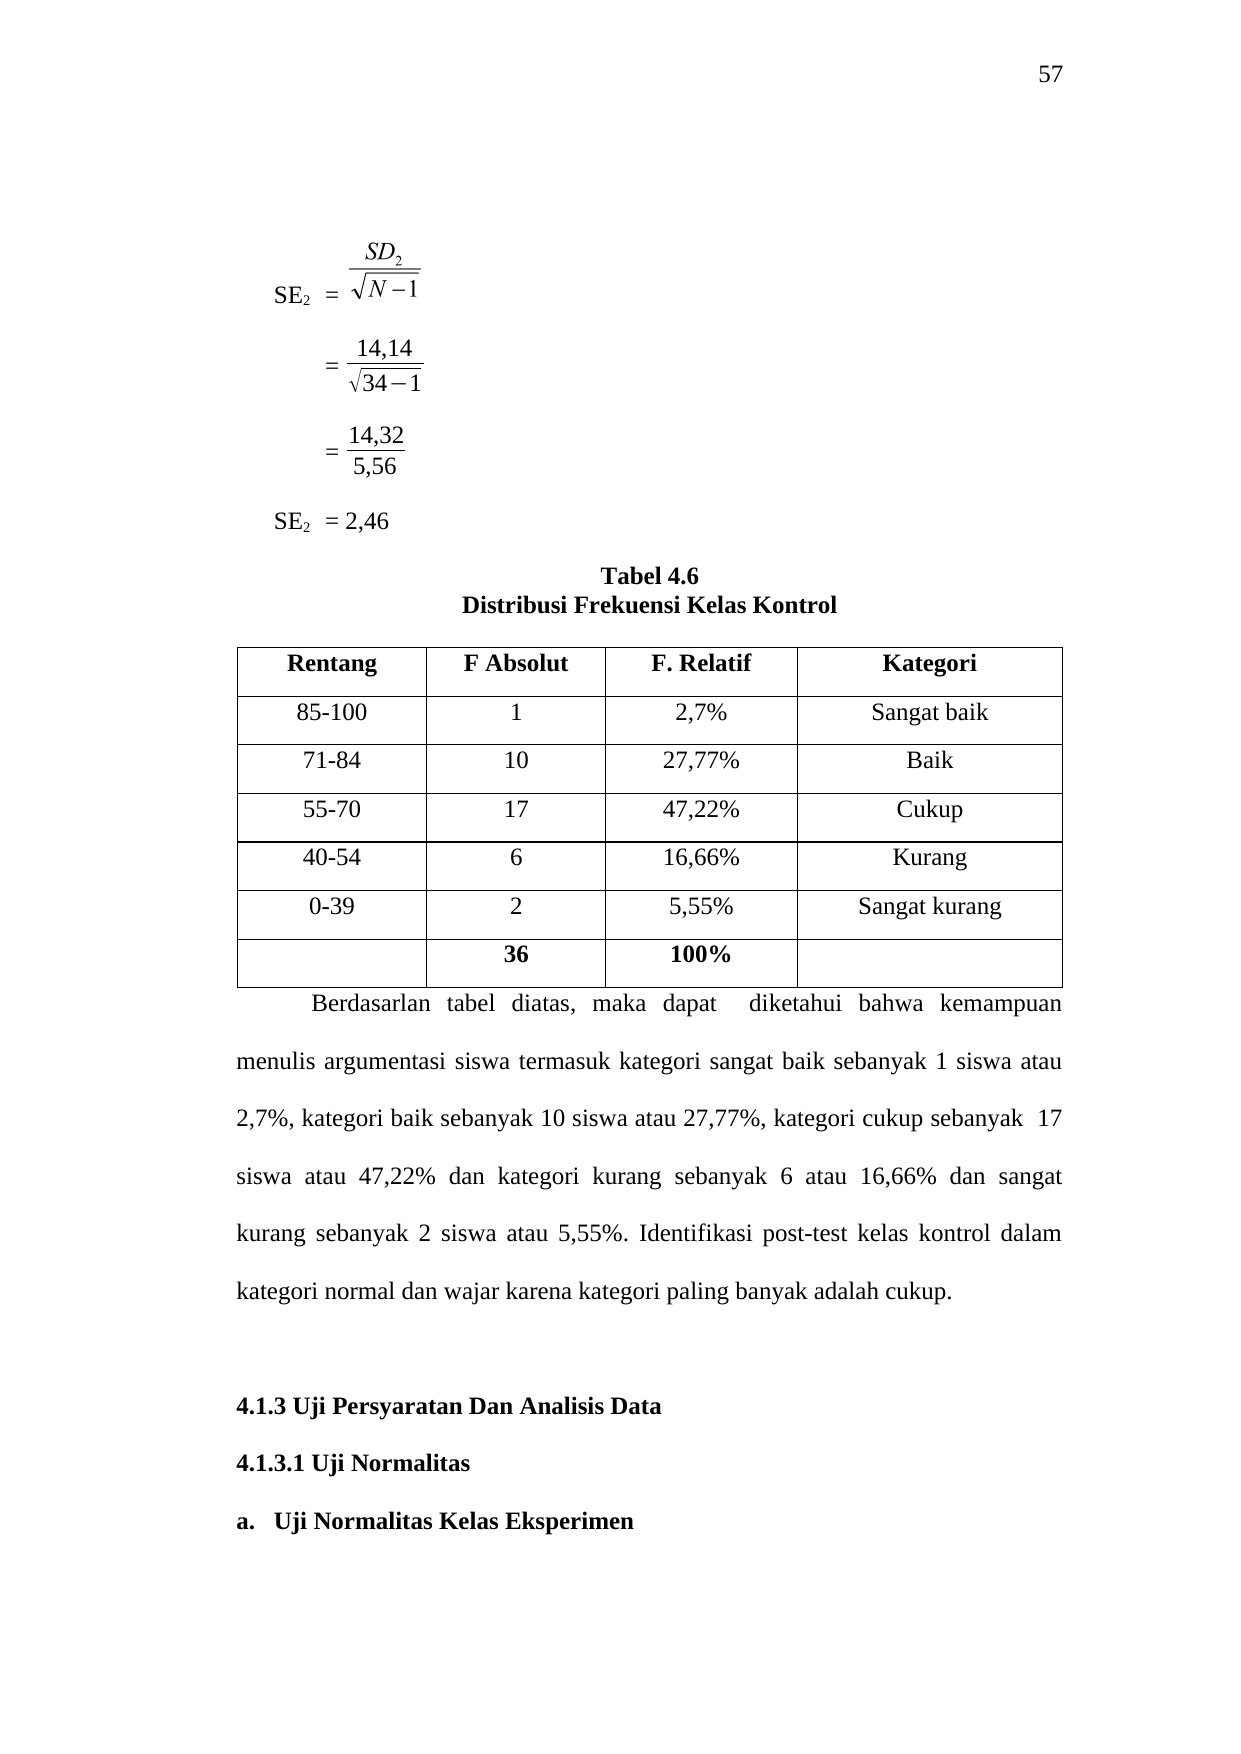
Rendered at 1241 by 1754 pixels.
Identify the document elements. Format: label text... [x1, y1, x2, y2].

table_cell 1 [427, 697, 605, 744]
table_cell 2,7% [606, 697, 797, 744]
text 4.1.3.1 Uji Normalitas [236, 1448, 1063, 1477]
text 4.1.3 Uji Persyaratan Dan Analisis Data [236, 1391, 1063, 1419]
table_cell Sangat baik [798, 697, 1062, 744]
list Uji Normalitas Kelas Eksperimen [236, 1506, 1063, 1534]
table_cell [238, 940, 426, 987]
table_cell 2 [427, 891, 605, 938]
table_cell Kurang [798, 843, 1062, 890]
text = [325, 335, 1063, 396]
table_cell 85-100 [238, 697, 426, 744]
table_cell 71-84 [238, 745, 426, 793]
table_cell Baik [798, 745, 1062, 793]
table_cell 100% [606, 940, 797, 987]
table_cell 17 [427, 794, 605, 841]
table_cell 5,55% [606, 891, 797, 938]
text SE2 = 2,46 [274, 506, 1063, 535]
text Distribusi Frekuensi Kelas Kontrol [236, 590, 1063, 618]
table_cell 16,66% [606, 843, 797, 890]
table_cell Cukup [798, 794, 1062, 841]
table_cell 10 [427, 745, 605, 793]
text = [325, 422, 1063, 481]
table_cell 6 [427, 843, 605, 890]
table_cell 47,22% [606, 794, 797, 841]
table_header Kategori [798, 648, 1062, 696]
text Berdasarlan tabel diatas, maka dapat diketahui bahwa kemampuan menulis argumentasi siswa termasuk kategori sangat baik sebanyak 1 siswa atau 2,7%, kategori baik sebanyak 10 siswa atau 27,77%, kategori cukup sebanyak 17 siswa atau 47,22% dan kategori kurang sebanyak 6 atau 16,66% dan sangat kurang sebanyak 2 siswa atau 5,55%. Identifikasi post-test kelas kontrol dalam kategori normal dan wajar karena kategori paling banyak adalah cukup. [236, 988, 1063, 1304]
table_cell 36 [427, 940, 605, 987]
table_cell 55-70 [238, 794, 426, 841]
table_cell 40-54 [238, 843, 426, 890]
text SE2 = [274, 236, 1063, 309]
table_header F. Relatif [606, 648, 797, 696]
table_cell 27,77% [606, 745, 797, 793]
table_cell 0-39 [238, 891, 426, 938]
picture [345, 236, 425, 304]
table_header Rentang [238, 648, 426, 696]
table_header F Absolut [427, 648, 605, 696]
text Tabel 4.6 [236, 561, 1063, 590]
table_cell [798, 940, 1062, 987]
table_cell Sangat kurang [798, 891, 1062, 938]
